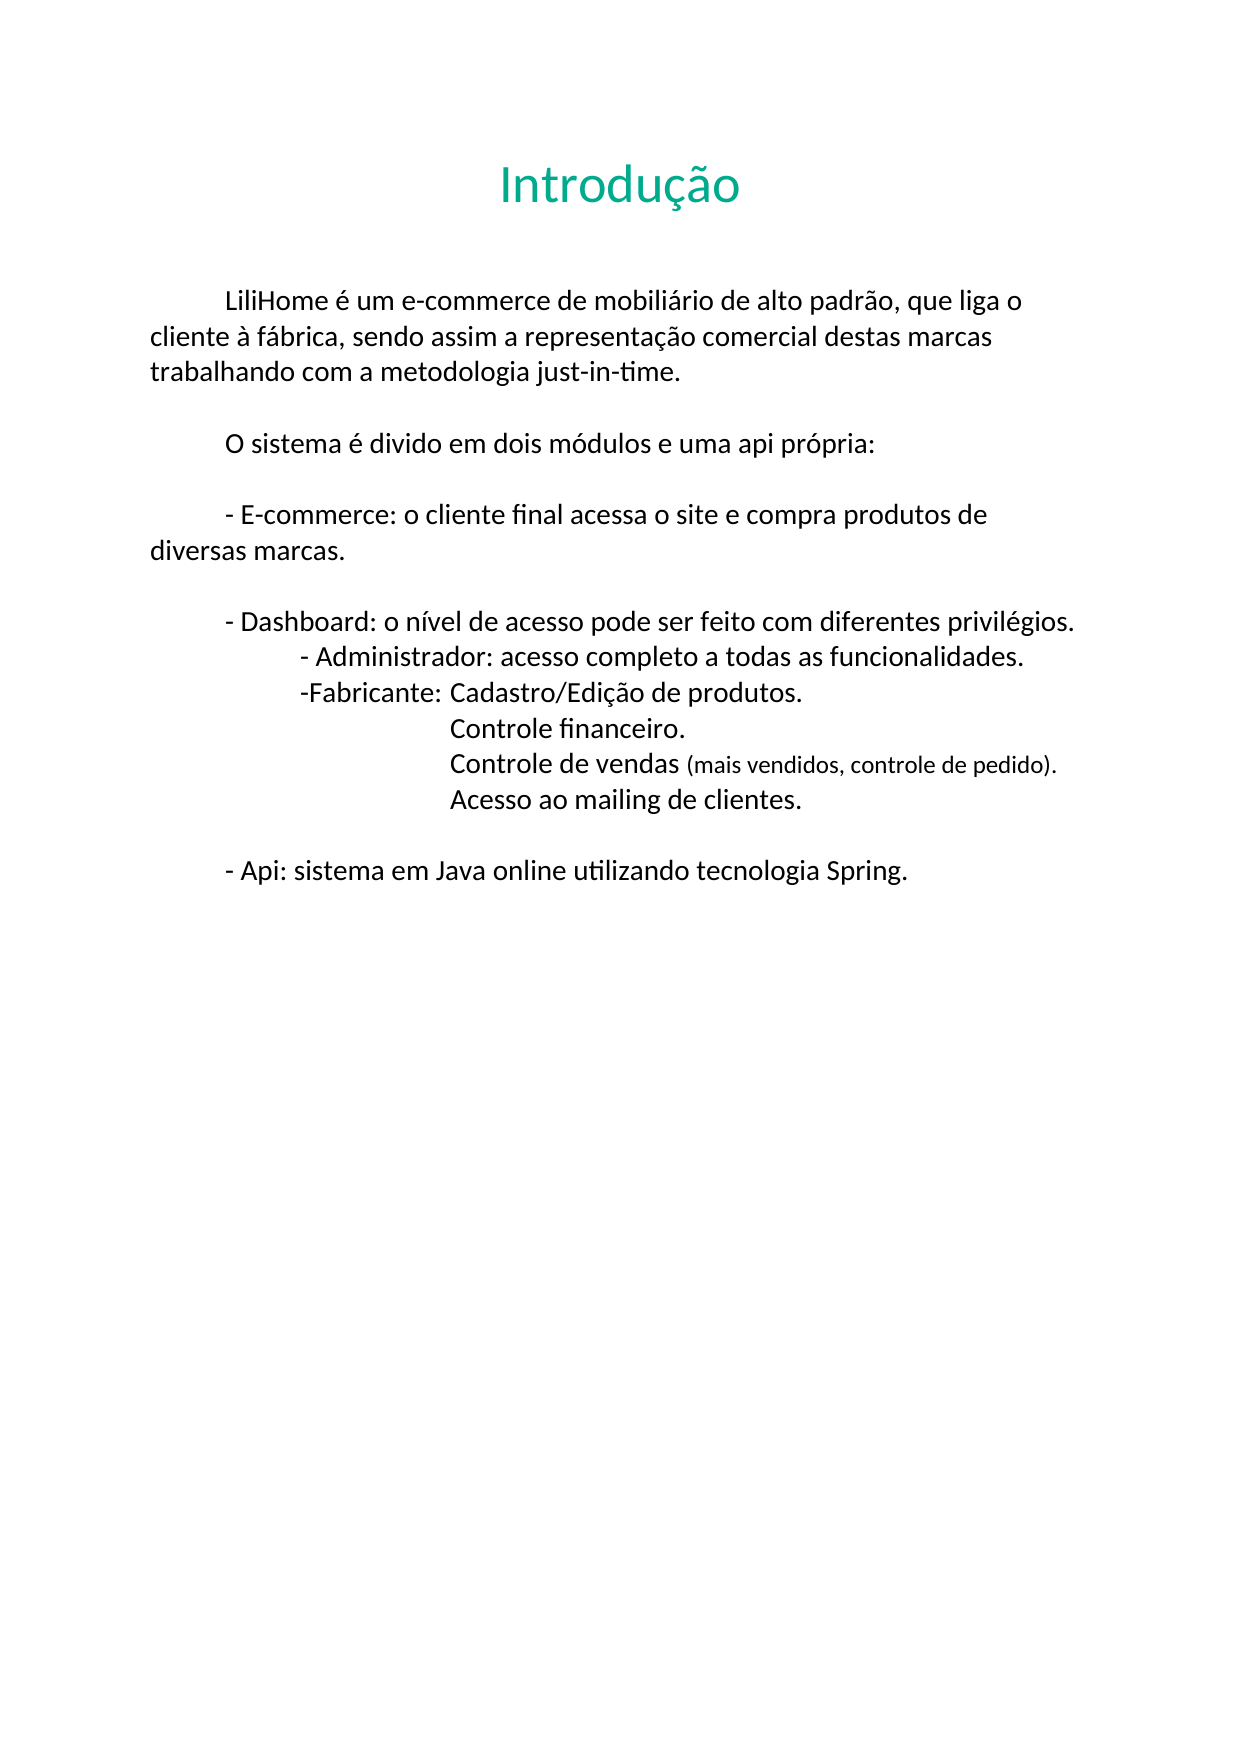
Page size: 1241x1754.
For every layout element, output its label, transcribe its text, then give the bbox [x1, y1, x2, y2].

text O sistema é divido em dois módulos e uma api própria: [150, 425, 1090, 460]
text -Fabricante: Cadastro/Edição de produtos. [150, 674, 1090, 710]
text - Administrador: acesso completo a todas as funcionalidades. [150, 638, 1090, 674]
text - E-commerce: o cliente final acessa o site e compra produtos de diversas marcas. [150, 496, 1090, 567]
text Controle financeiro. [150, 710, 1090, 745]
text - Dashboard: o nível de acesso pode ser feito com diferentes privilégios. [150, 603, 1090, 638]
text Acesso ao mailing de clientes. [150, 781, 1090, 817]
text Introdução [150, 150, 1090, 216]
text Controle de vendas (mais vendidos, controle de pedido). [150, 745, 1090, 781]
text LiliHome é um e-commerce de mobiliário de alto padrão, que liga o cliente à fábrica, sendo assim a representação comercial destas marcas trabalhando com a metodologia just-in-time. [150, 282, 1090, 389]
text - Api: sistema em Java online utilizando tecnologia Spring. [150, 852, 1090, 888]
